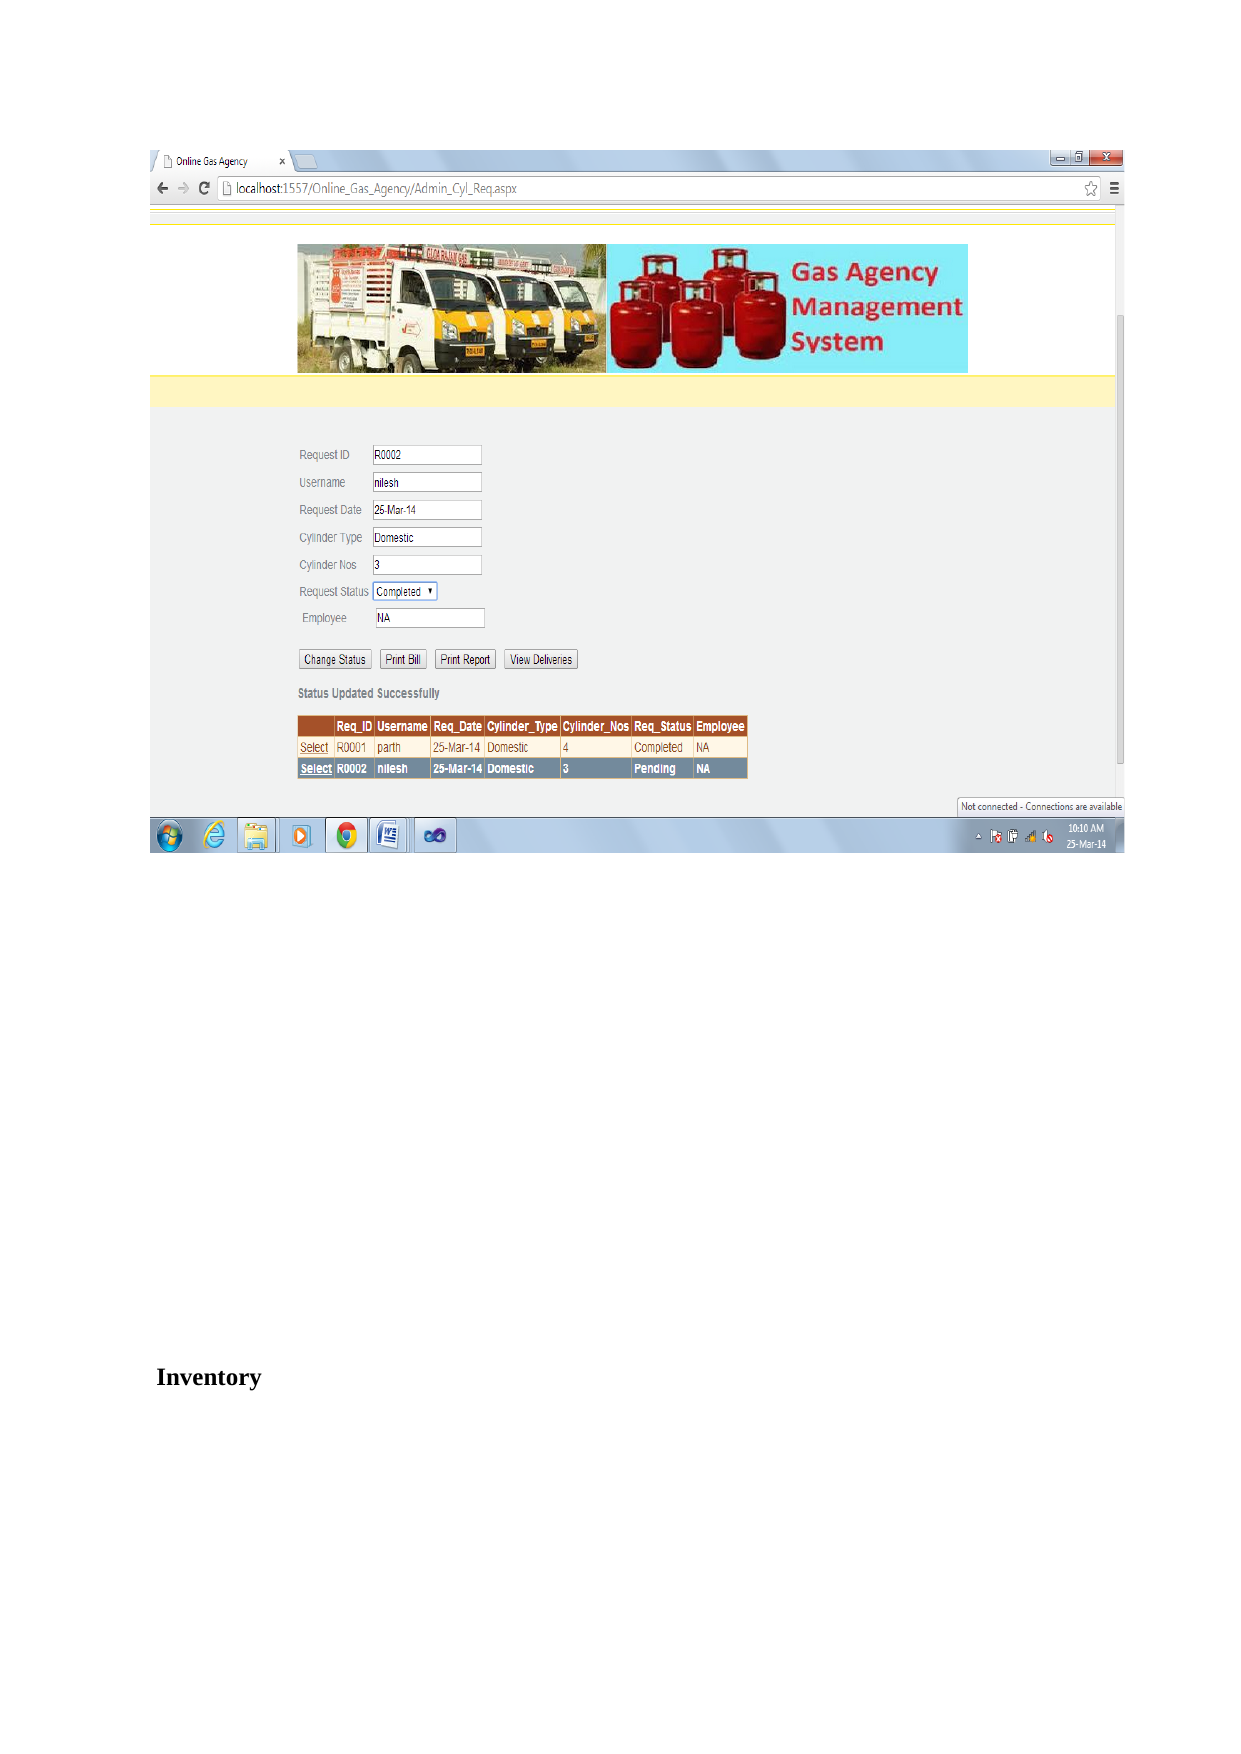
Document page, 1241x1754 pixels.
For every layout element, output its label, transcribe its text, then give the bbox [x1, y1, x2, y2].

text Inventory [150, 1362, 1090, 1390]
picture [150, 150, 1125, 853]
